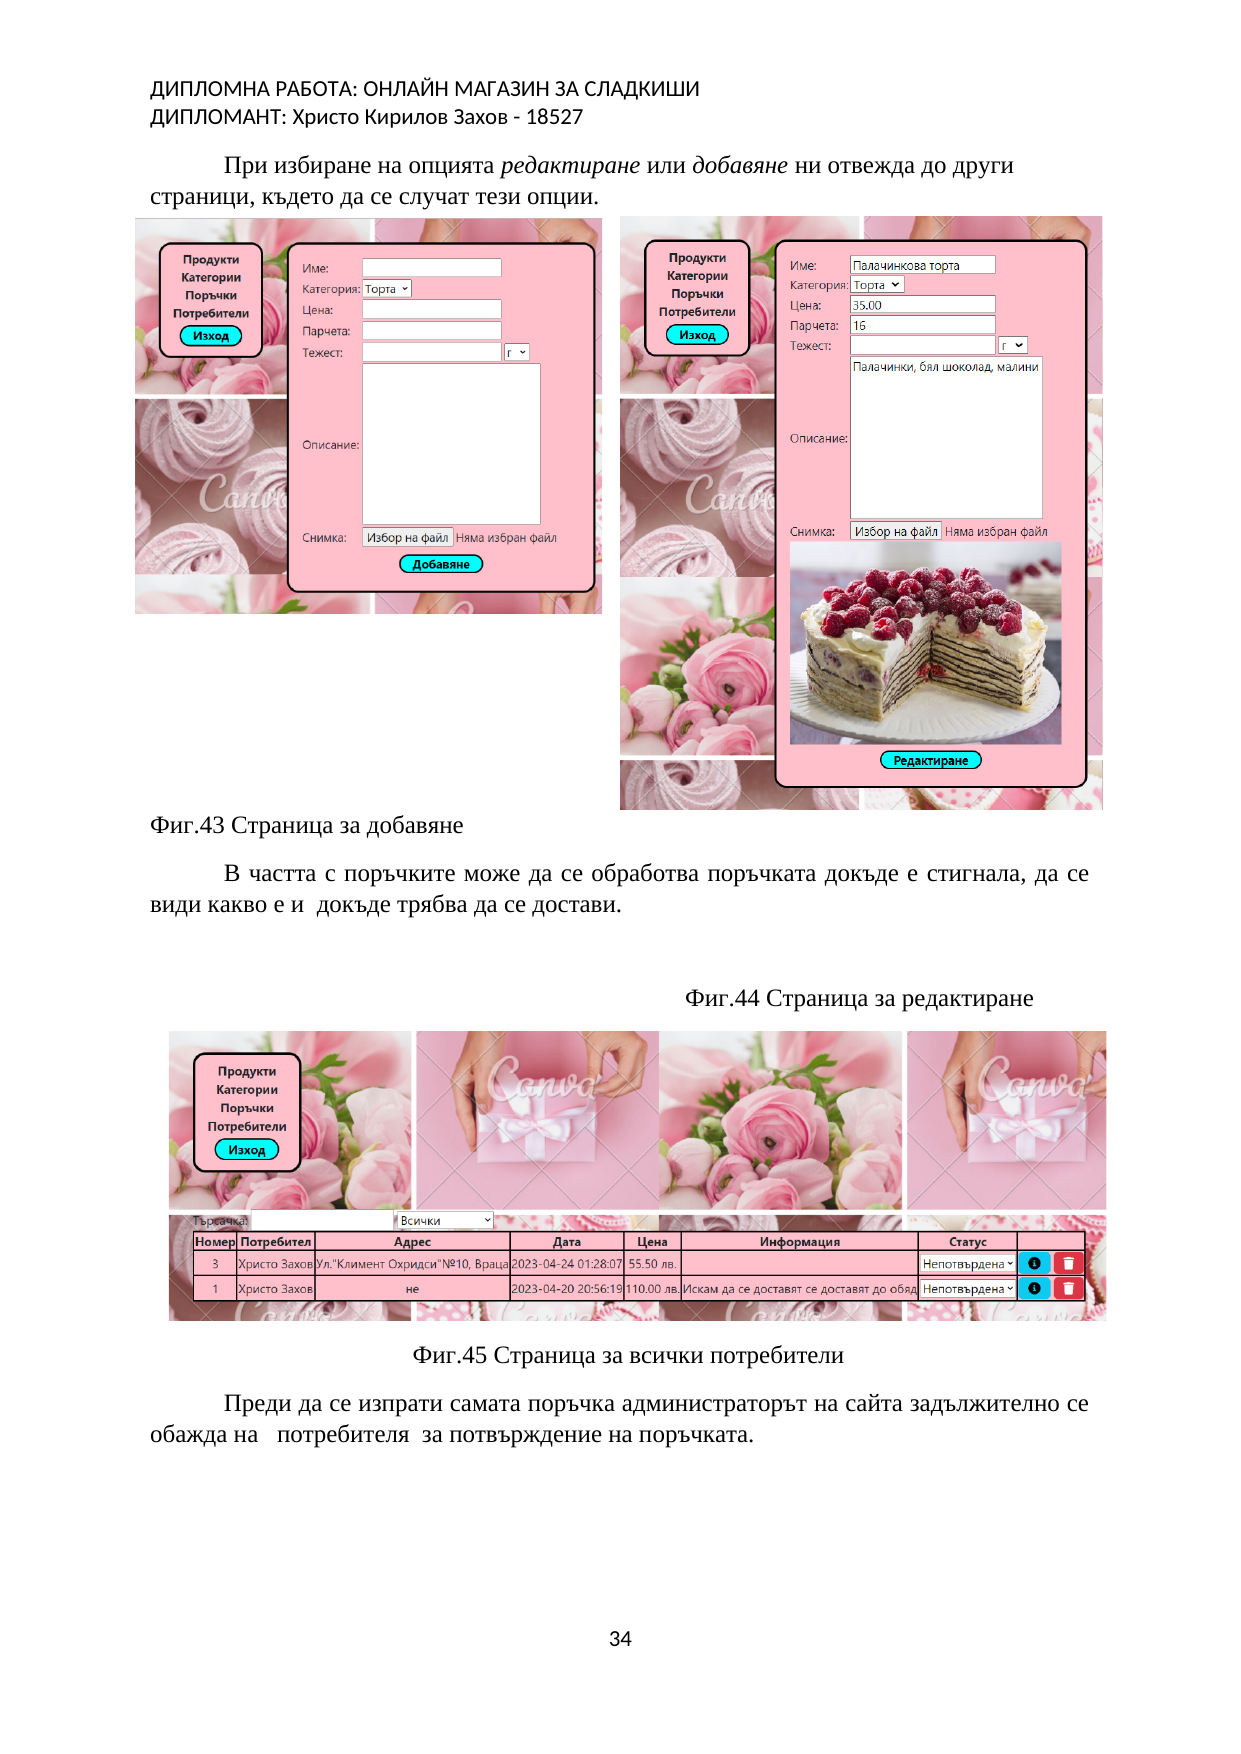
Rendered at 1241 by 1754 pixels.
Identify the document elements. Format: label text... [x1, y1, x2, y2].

text Фиг.45 Страница за всички потребители [150, 1340, 1090, 1369]
text Преди да се изпрати самата поръчка администраторът на сайта задължително се обажда на потребителя за потвърждение на поръчката. [150, 1388, 1090, 1447]
text Фиг.44 Страница за редактиране [592, 983, 1090, 1012]
picture [135, 218, 603, 614]
text В частта с поръчките може да се обработва поръчката докъде е стигнала, да се види какво е и докъде трябва да се достави. [150, 858, 1090, 917]
text При избиране на опцията редактиране или добавяне ни отвежда до други страници, където да се случат тези опции. [150, 150, 1090, 210]
picture [620, 216, 1103, 810]
picture [168, 1031, 1107, 1321]
